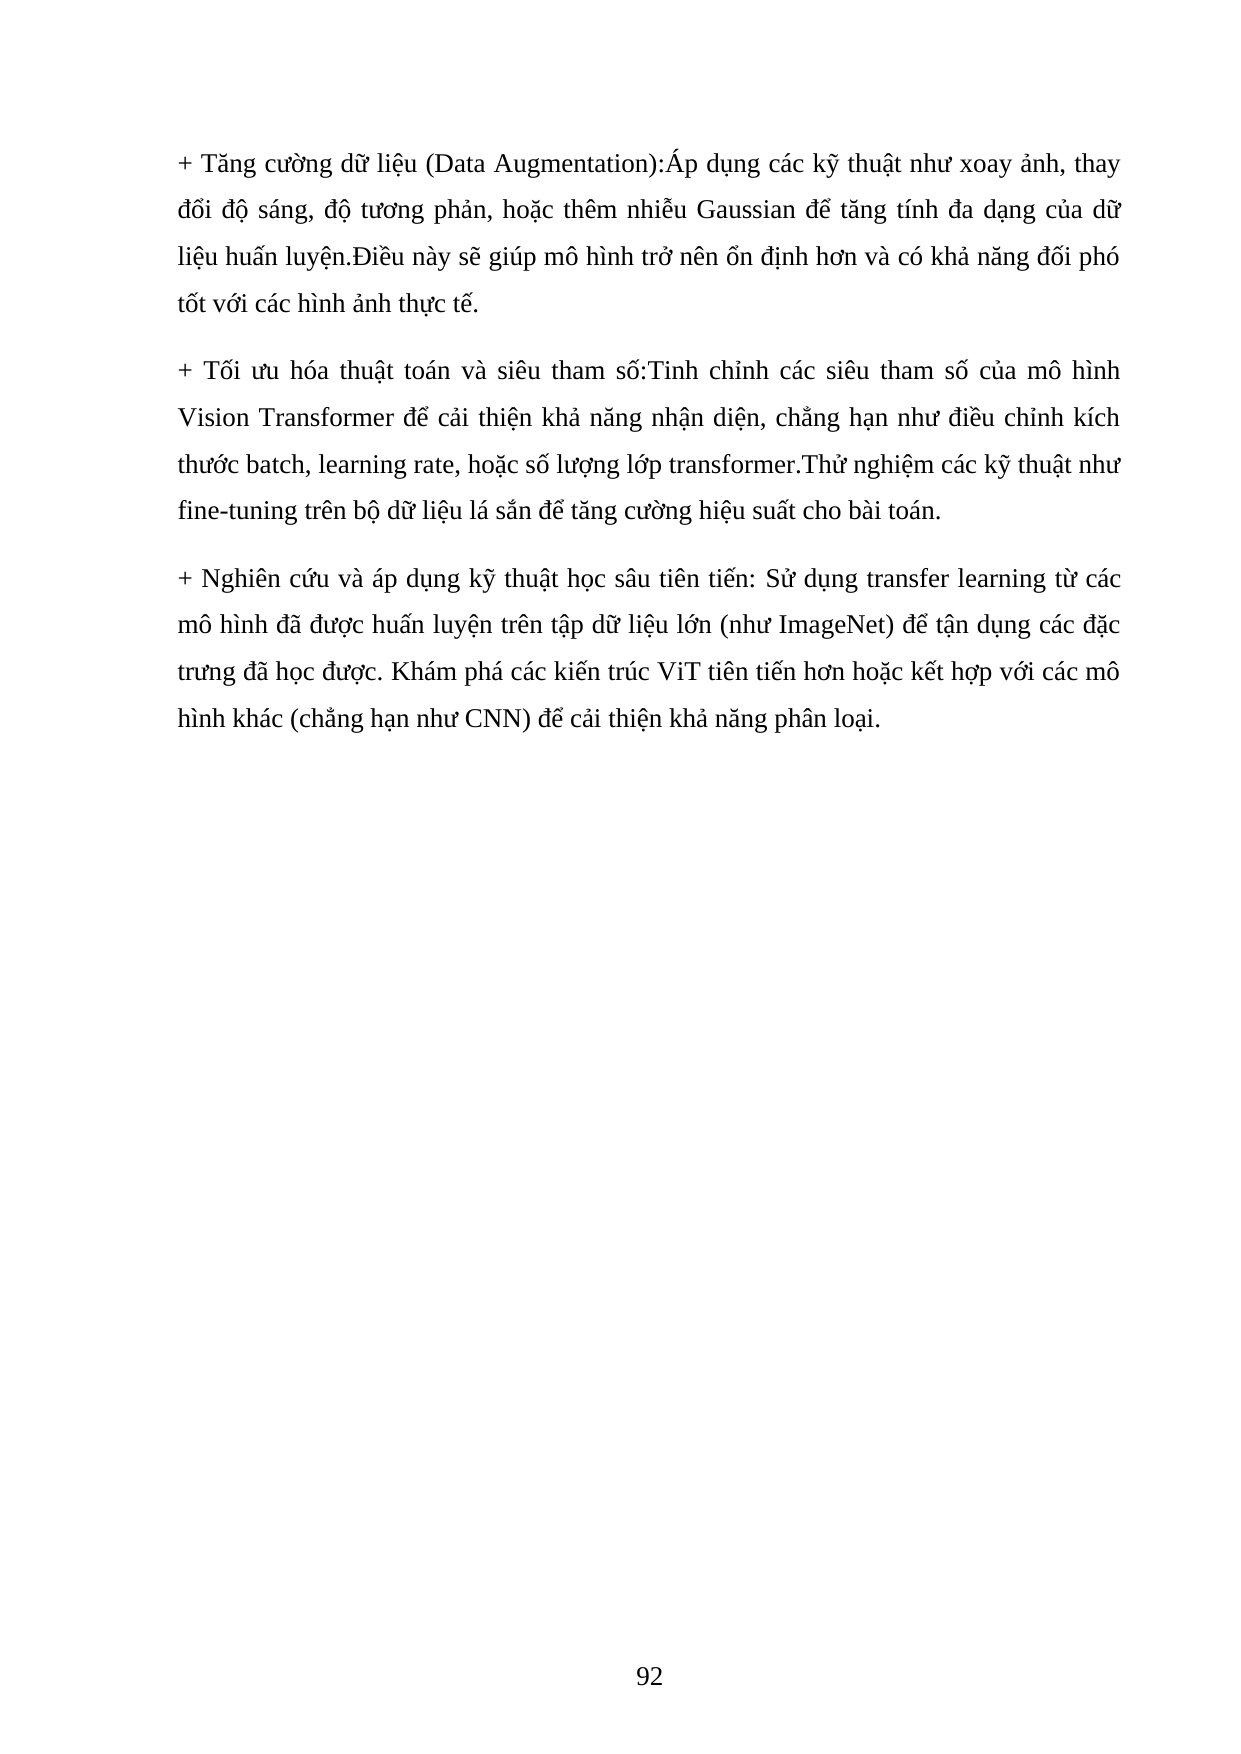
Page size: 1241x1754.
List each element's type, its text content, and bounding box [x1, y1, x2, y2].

text + Nghiên cứu và áp dụng kỹ thuật học sâu tiên tiến: Sử dụng transfer learning từ các mô hình đã được huấn luyện trên tập dữ liệu lớn (như ImageNet) để tận dụng các đặc trưng đã học được. Khám phá các kiến trúc ViT tiên tiến hơn hoặc kết hợp với các mô hình khác (chẳng hạn như CNN) để cải thiện khả năng phân loại. [177, 562, 1122, 733]
text + Tối ưu hóa thuật toán và siêu tham số:Tinh chỉnh các siêu tham số của mô hình Vision Transformer để cải thiện khả năng nhận diện, chẳng hạn như điều chỉnh kích thước batch, learning rate, hoặc số lượng lớp transformer.Thử nghiệm các kỹ thuật như fine-tuning trên bộ dữ liệu lá sắn để tăng cường hiệu suất cho bài toán. [177, 354, 1122, 526]
text + Tăng cường dữ liệu (Data Augmentation):Áp dụng các kỹ thuật như xoay ảnh, thay đổi độ sáng, độ tương phản, hoặc thêm nhiễu Gaussian để tăng tính đa dạng của dữ liệu huấn luyện.Điều này sẽ giúp mô hình trở nên ổn định hơn và có khả năng đối phó tốt với các hình ảnh thực tế. [177, 147, 1122, 318]
